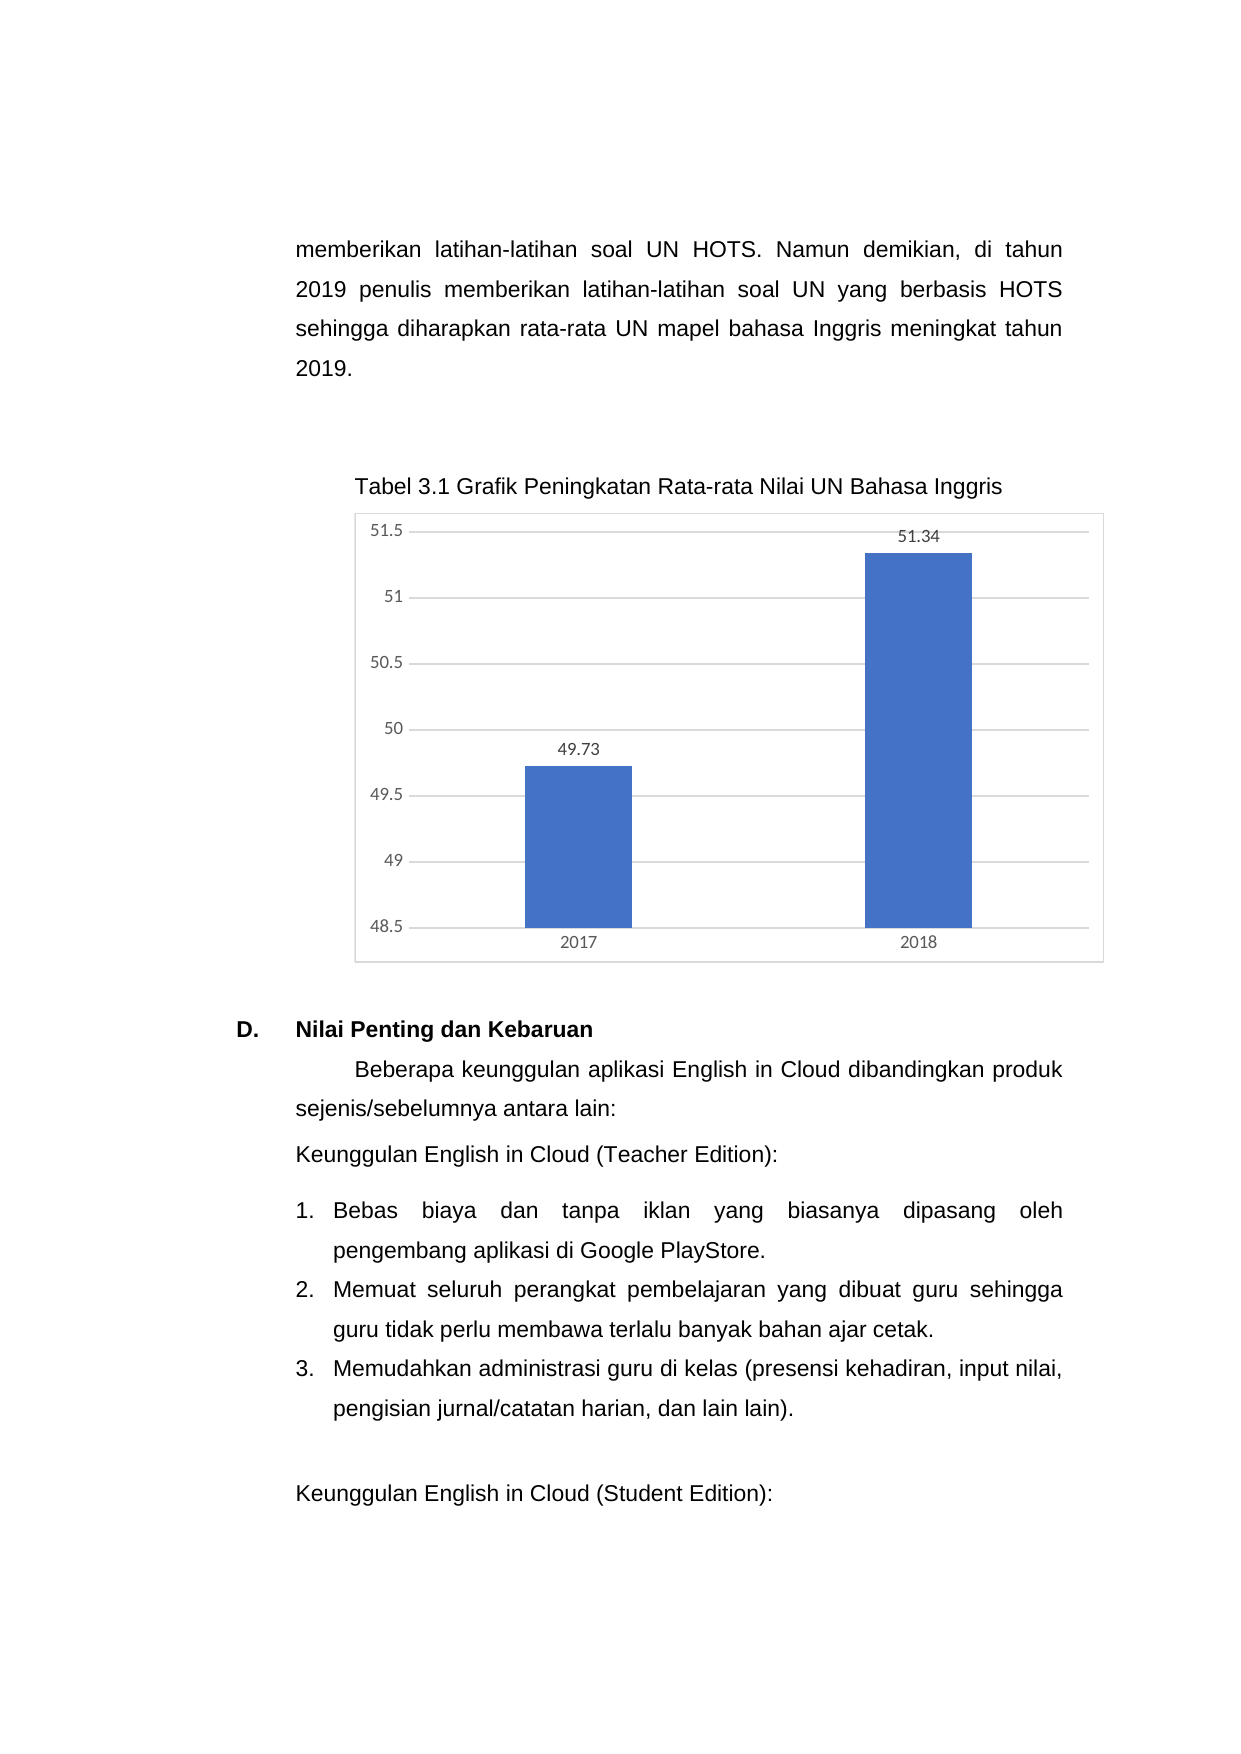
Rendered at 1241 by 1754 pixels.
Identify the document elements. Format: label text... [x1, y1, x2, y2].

text Keunggulan English in Cloud (Teacher Edition): [236, 1141, 1063, 1167]
list Memudahkan administrasi guru di kelas (presensi kehadiran, input nilai, pengisian jurnal/catatan harian, dan lain lain). [295, 1355, 1063, 1421]
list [295, 236, 1063, 381]
list Beberapa keunggulan aplikasi English in Cloud dibandingkan produk sejenis/sebelumnya antara lain: [295, 1056, 1063, 1122]
list Nilai Penting dan Kebaruan [236, 1016, 1063, 1043]
list Memuat seluruh perangkat pembelajaran yang dibuat guru sehingga guru tidak perlu membawa terlalu banyak bahan ajar cetak. [295, 1276, 1063, 1342]
list Bebas biaya dan tanpa iklan yang biasanya dipasang oleh pengembang aplikasi di Google PlayStore. [295, 1197, 1063, 1263]
list Tabel 3.1 Grafik Peningkatan Rata-rata Nilai UN Bahasa Inggris [295, 473, 1063, 499]
text Keunggulan English in Cloud (Student Edition): [236, 1480, 1063, 1506]
